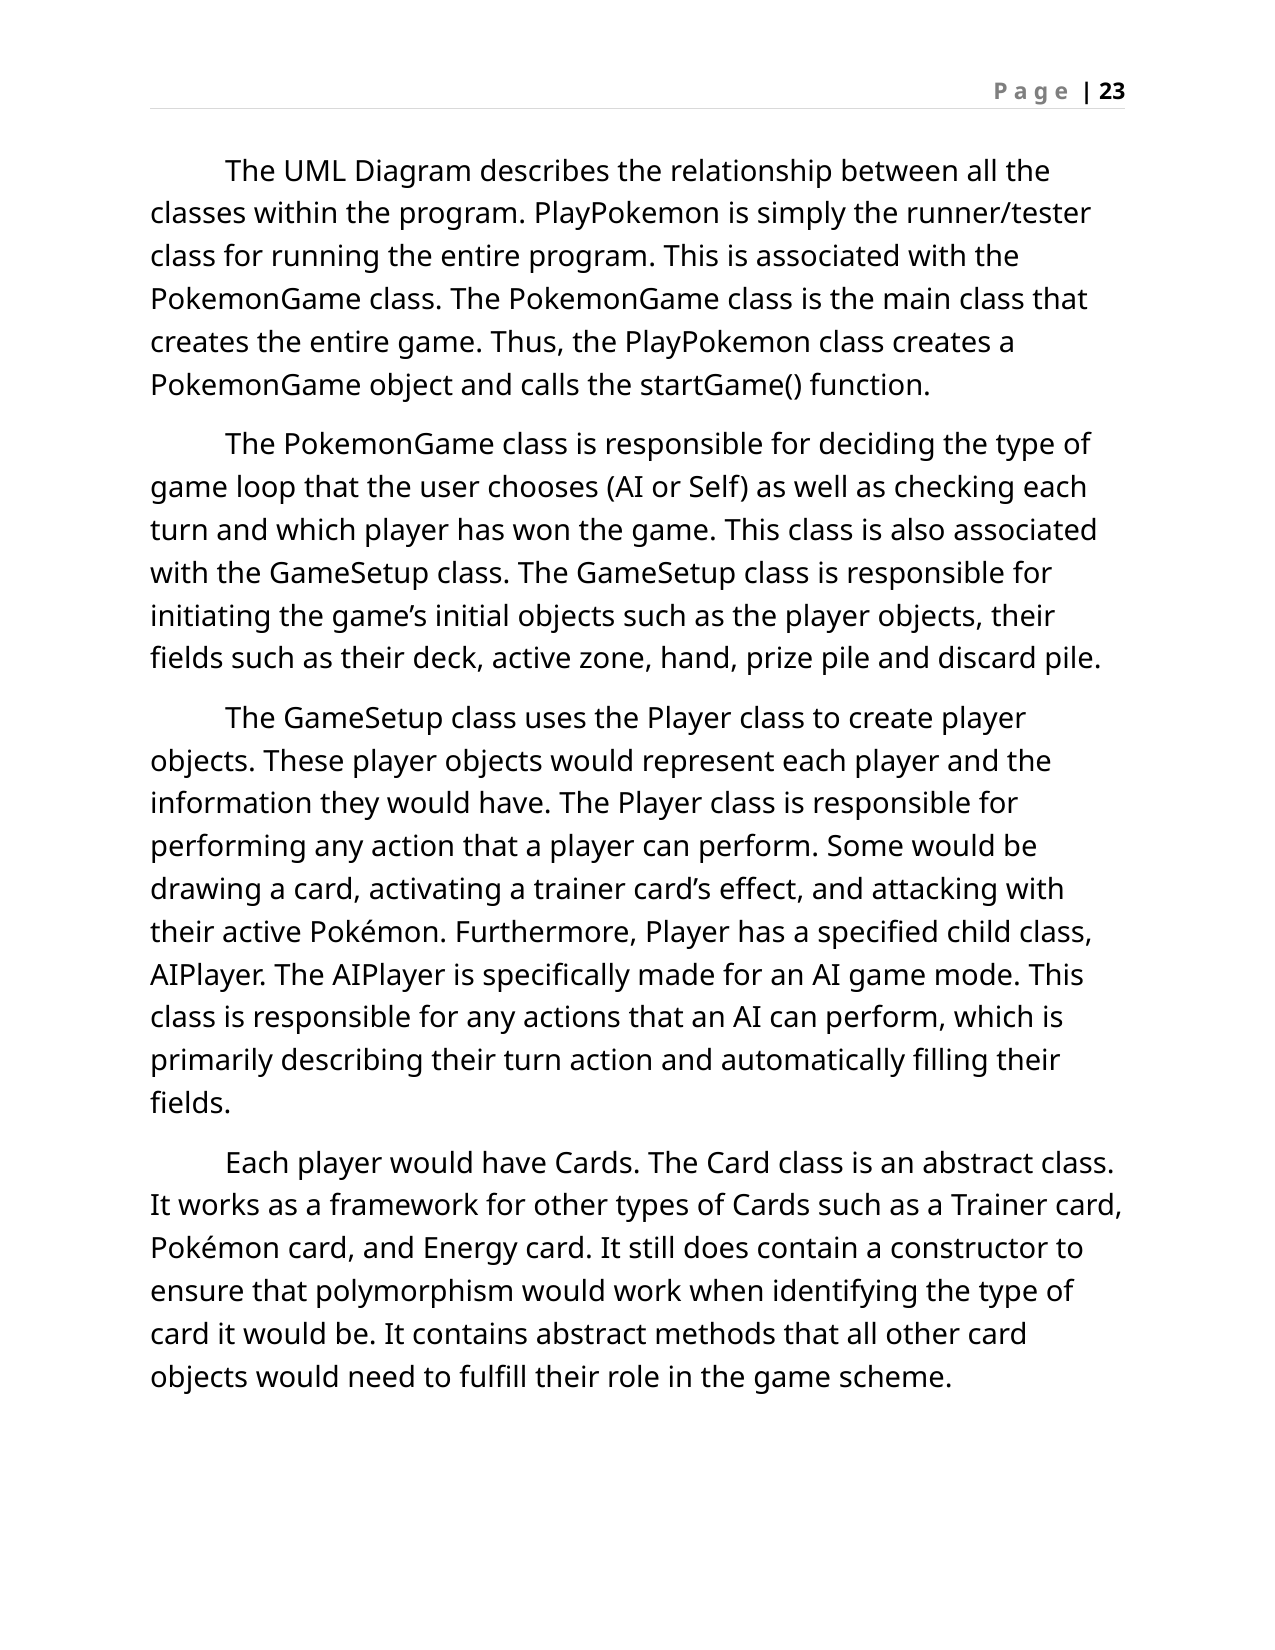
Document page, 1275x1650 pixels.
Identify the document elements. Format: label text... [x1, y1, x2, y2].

text The GameSetup class uses the Player class to create player objects. These player objects would represent each player and the information they would have. The Player class is responsible for performing any action that a player can perform. Some would be drawing a card, activating a trainer card’s effect, and attacking with their active Pokémon. Furthermore, Player has a specified child class, AIPlayer. The AIPlayer is specifically made for an AI game mode. This class is responsible for any actions that an AI can perform, which is primarily describing their turn action and automatically filling their fields. [150, 697, 1125, 1122]
text The UML Diagram describes the relationship between all the classes within the program. PlayPokemon is simply the runner/tester class for running the entire program. This is associated with the PokemonGame class. The PokemonGame class is the main class that creates the entire game. Thus, the PlayPokemon class creates a PokemonGame object and calls the startGame() function. [150, 150, 1125, 404]
text Each player would have Cards. The Card class is an abstract class. It works as a framework for other types of Cards such as a Trainer card, Pokémon card, and Energy card. It still does contain a constructor to ensure that polymorphism would work when identifying the type of card it would be. It contains abstract methods that all other card objects would need to fulfill their role in the game scheme. [150, 1142, 1125, 1396]
text The PokemonGame class is responsible for deciding the type of game loop that the user chooses (AI or Self) as well as checking each turn and which player has won the game. This class is also associated with the GameSetup class. The GameSetup class is responsible for initiating the game’s initial objects such as the player objects, their fields such as their deck, active zone, hand, prize pile and discard pile. [150, 423, 1125, 677]
